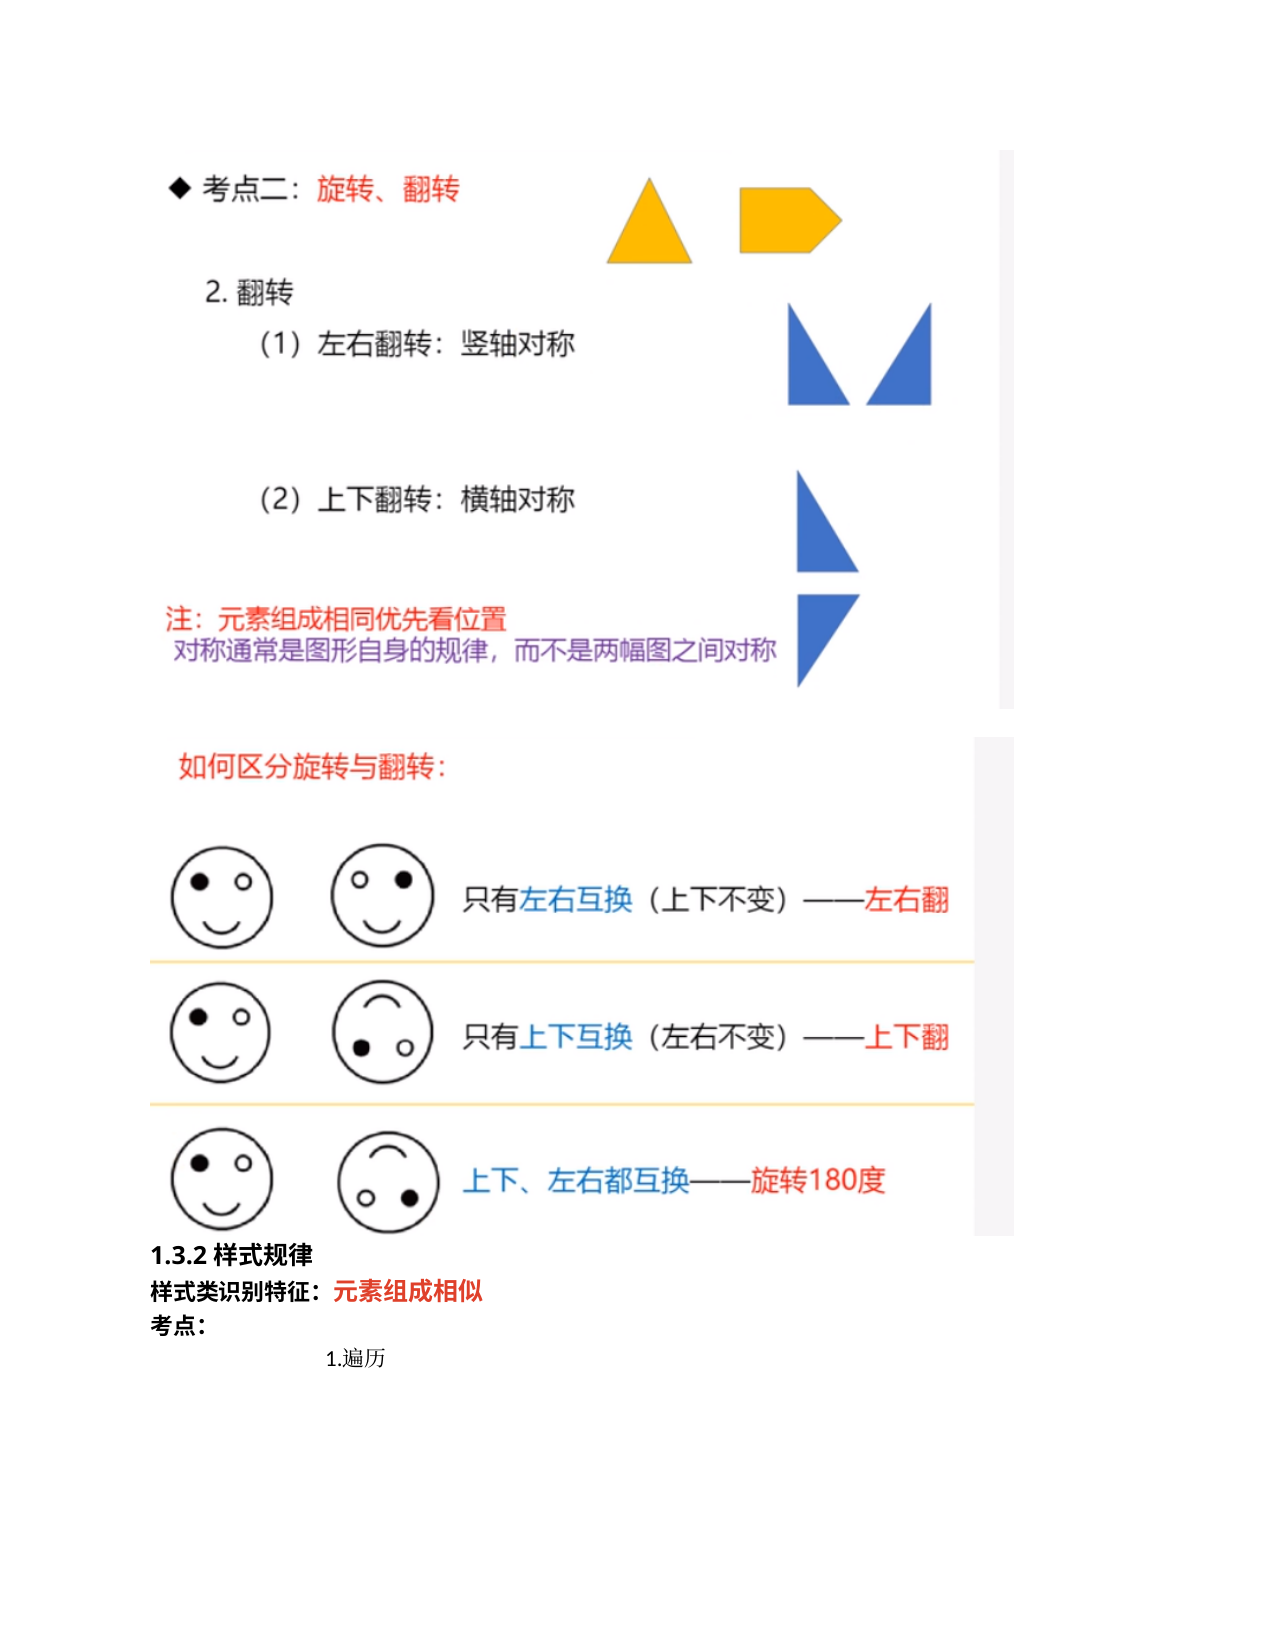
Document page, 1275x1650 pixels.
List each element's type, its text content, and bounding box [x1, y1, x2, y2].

picture [150, 737, 1014, 1236]
text 1.遍历 [150, 1341, 1125, 1373]
picture [150, 150, 1014, 709]
